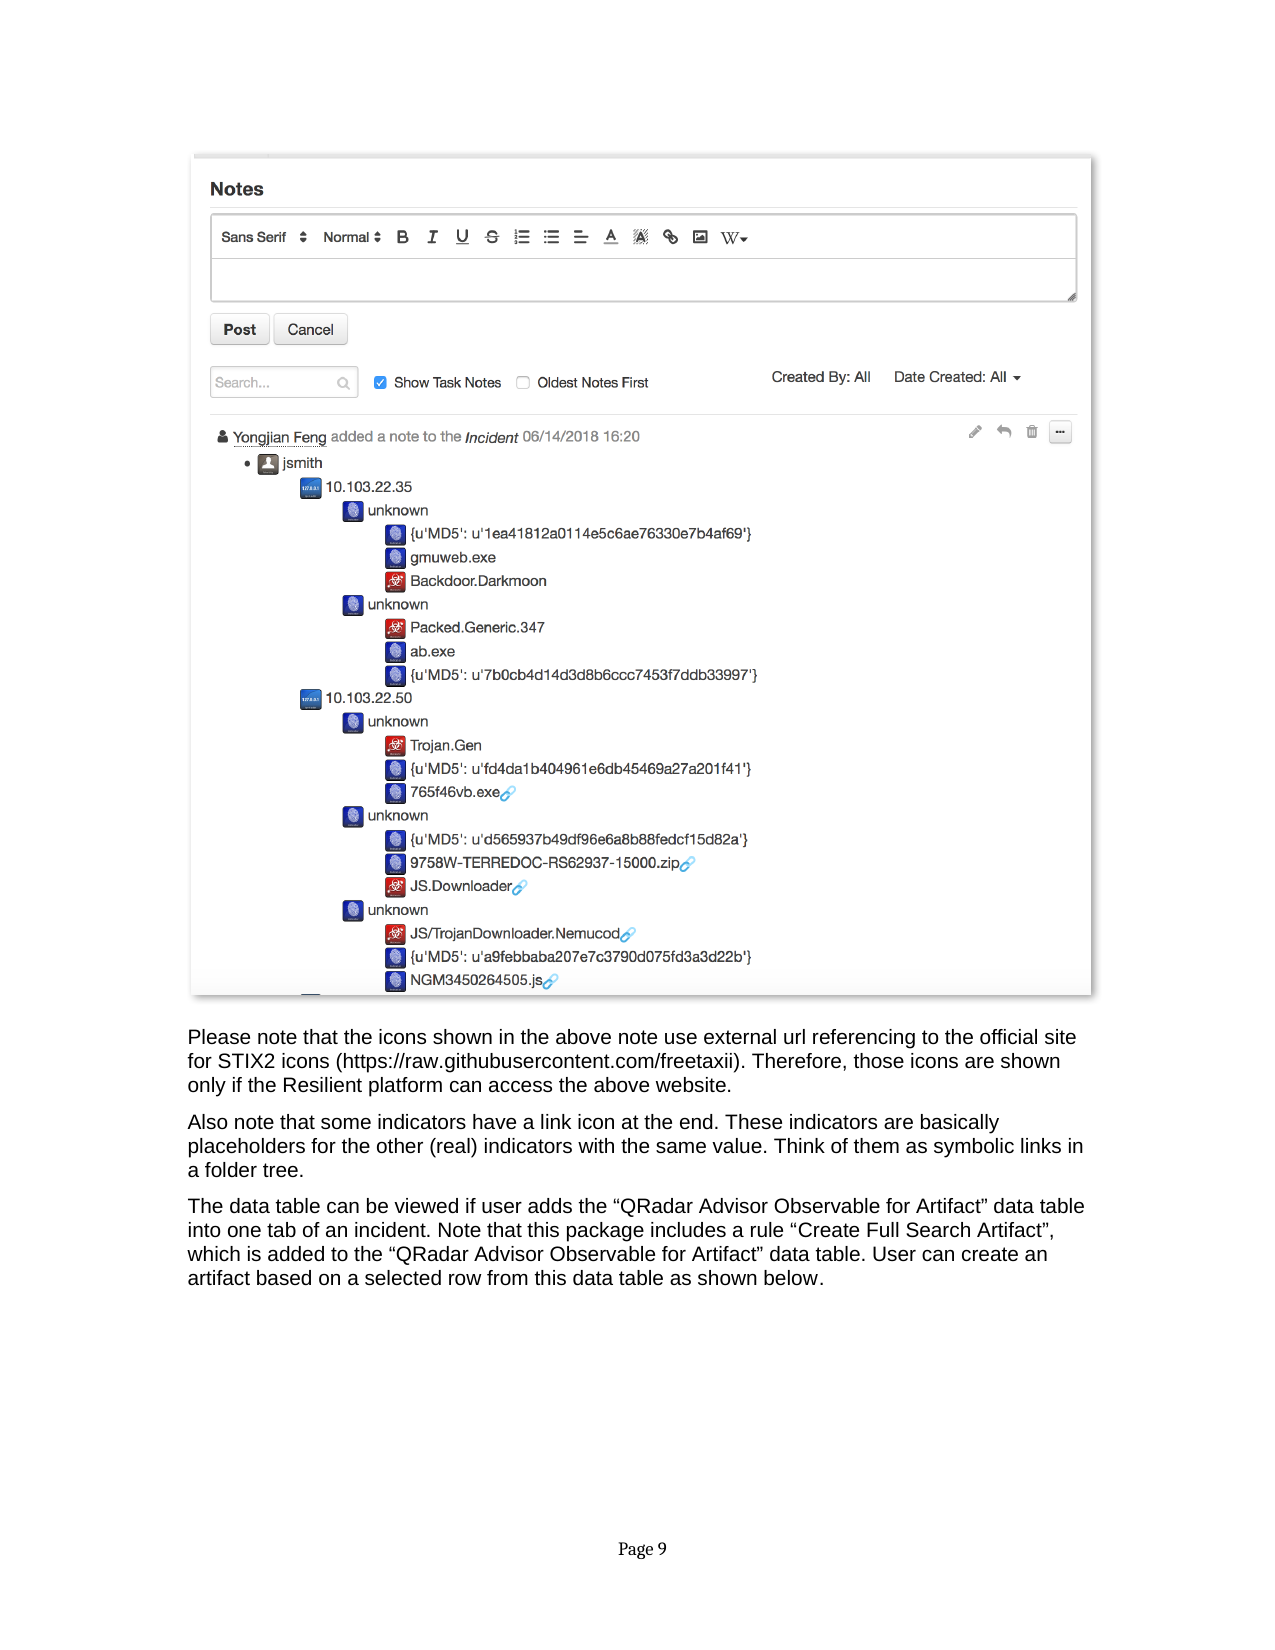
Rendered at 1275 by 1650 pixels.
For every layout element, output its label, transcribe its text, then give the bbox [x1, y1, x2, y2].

text The data table can be viewed if user adds the “QRadar Advisor Observable for Artifact” data table into one tab of an incident. Note that this package includes a rule “Create Full Search Artifact”, which is added to the “QRadar Advisor Observable for Artifact” data table. User can create an artifact based on a selected row from this data table as shown below. [187, 1194, 1087, 1290]
picture [191, 154, 1091, 995]
text Please note that the icons shown in the above note use external url referencing to the official site for STIX2 icons (https://raw.githubusercontent.com/freetaxii). Therefore, those icons are shown only if the Resilient platform can access the above website. [187, 1025, 1087, 1097]
text Also note that some indicators have a link icon at the end. These indicators are basically placeholders for the other (real) indicators with the same value. Think of them as symbolic links in a folder tree. [187, 1109, 1087, 1181]
